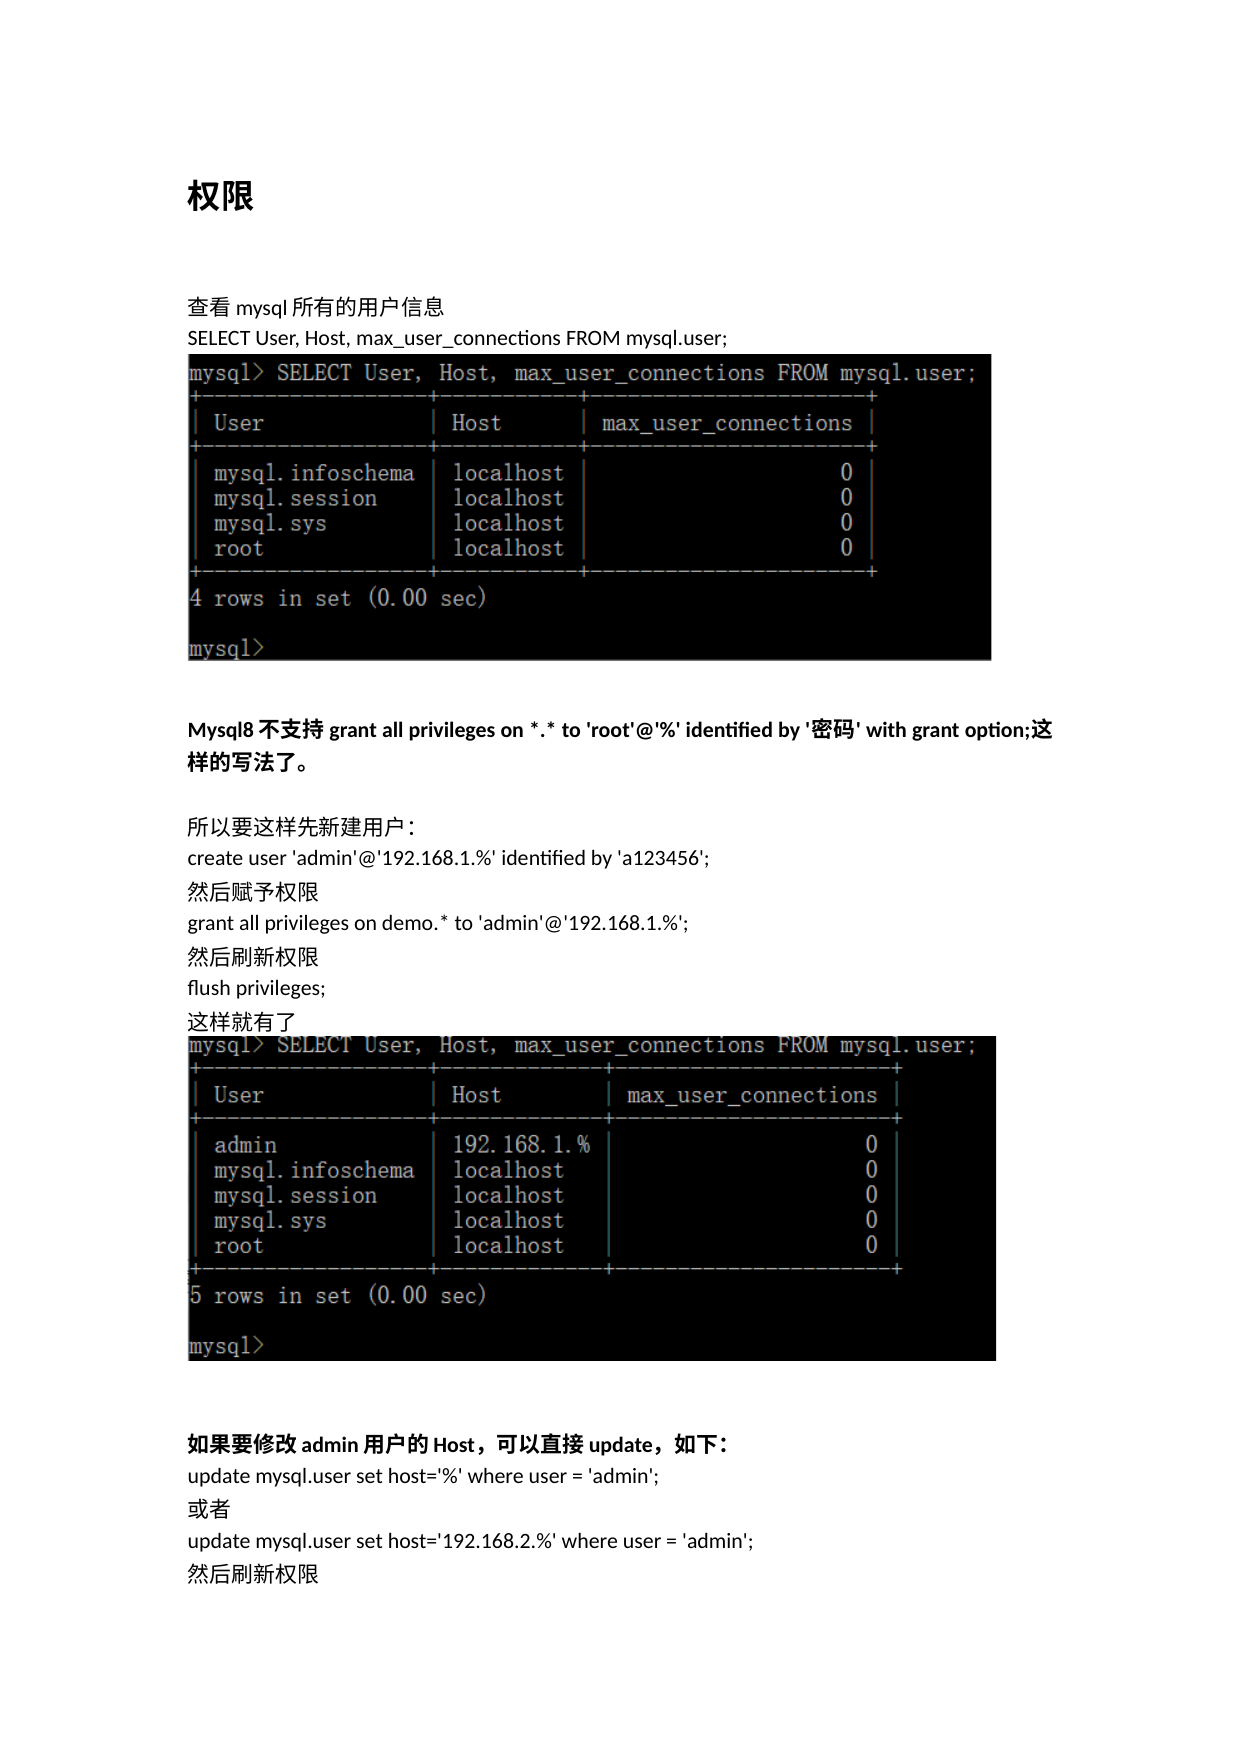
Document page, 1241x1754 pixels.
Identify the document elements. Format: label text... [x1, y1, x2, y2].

text 然后刷新权限 [187, 1557, 1053, 1589]
text grant all privileges on demo.* to 'admin'@'192.168.1.%'; [187, 907, 1053, 939]
text 所以要这样先新建用户： [187, 809, 1053, 842]
text 然后刷新权限 [187, 939, 1053, 972]
text update mysql.user set host='192.168.2.%' where user = 'admin'; [187, 1524, 1053, 1557]
text create user 'admin'@'192.168.1.%' identified by 'a123456'; [187, 842, 1053, 874]
text 这样就有了 [187, 1004, 1053, 1037]
text 查看mysql所有的用户信息 [187, 289, 1053, 322]
subtitle 权限 [187, 162, 1053, 227]
text update mysql.user set host='%' where user = 'admin'; [187, 1459, 1053, 1492]
text 或者 [187, 1492, 1053, 1524]
text 然后赋予权限 [187, 874, 1053, 907]
text 如果要修改admin用户的Host，可以直接update，如下： [187, 1427, 1053, 1459]
text Mysql8不支持grant all privileges on *.* to 'root'@'%' identified by '密码' with grant option;这样的写法了。 [187, 712, 1053, 777]
text flush privileges; [187, 972, 1053, 1004]
text SELECT User, Host, max_user_connections FROM mysql.user; [187, 322, 1053, 354]
